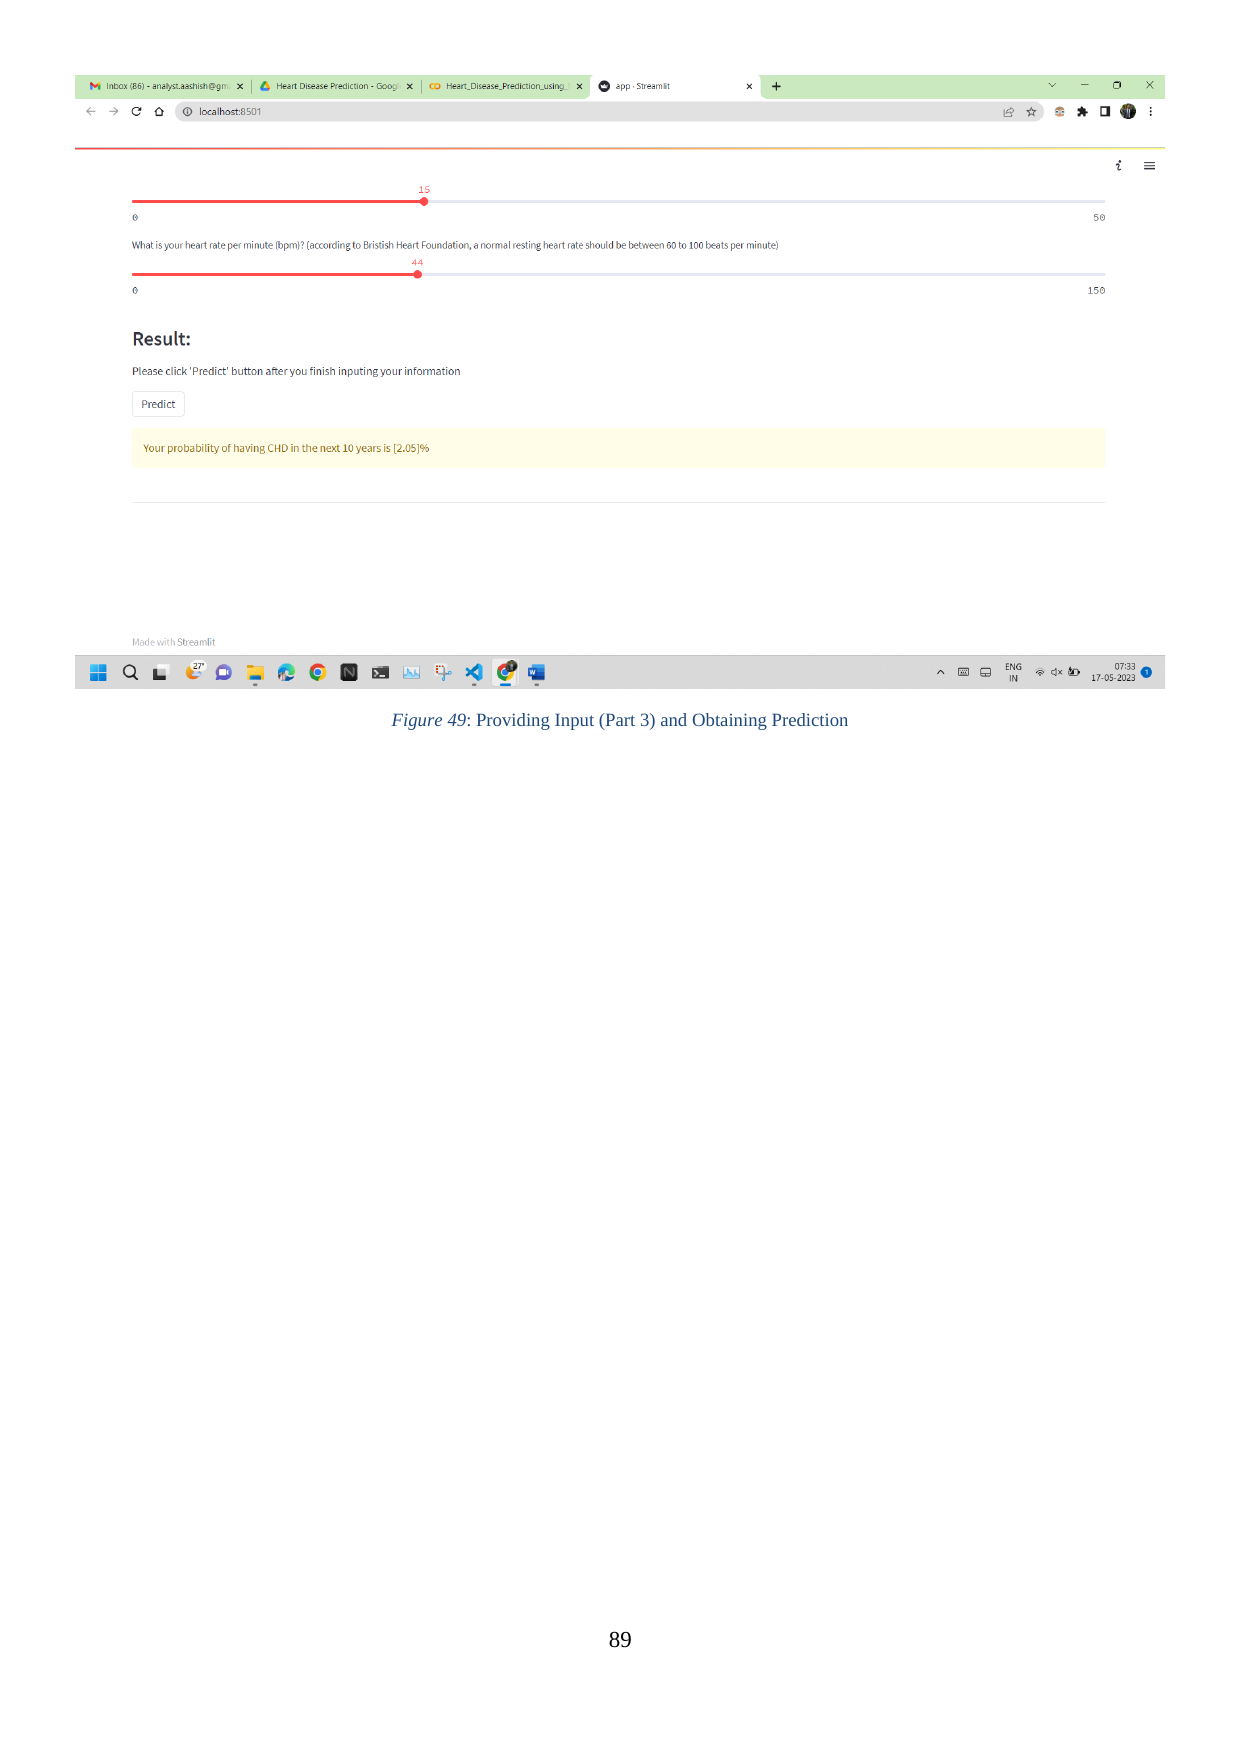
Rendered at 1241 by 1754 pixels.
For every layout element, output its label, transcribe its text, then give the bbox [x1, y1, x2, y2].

picture [75, 75, 1166, 689]
